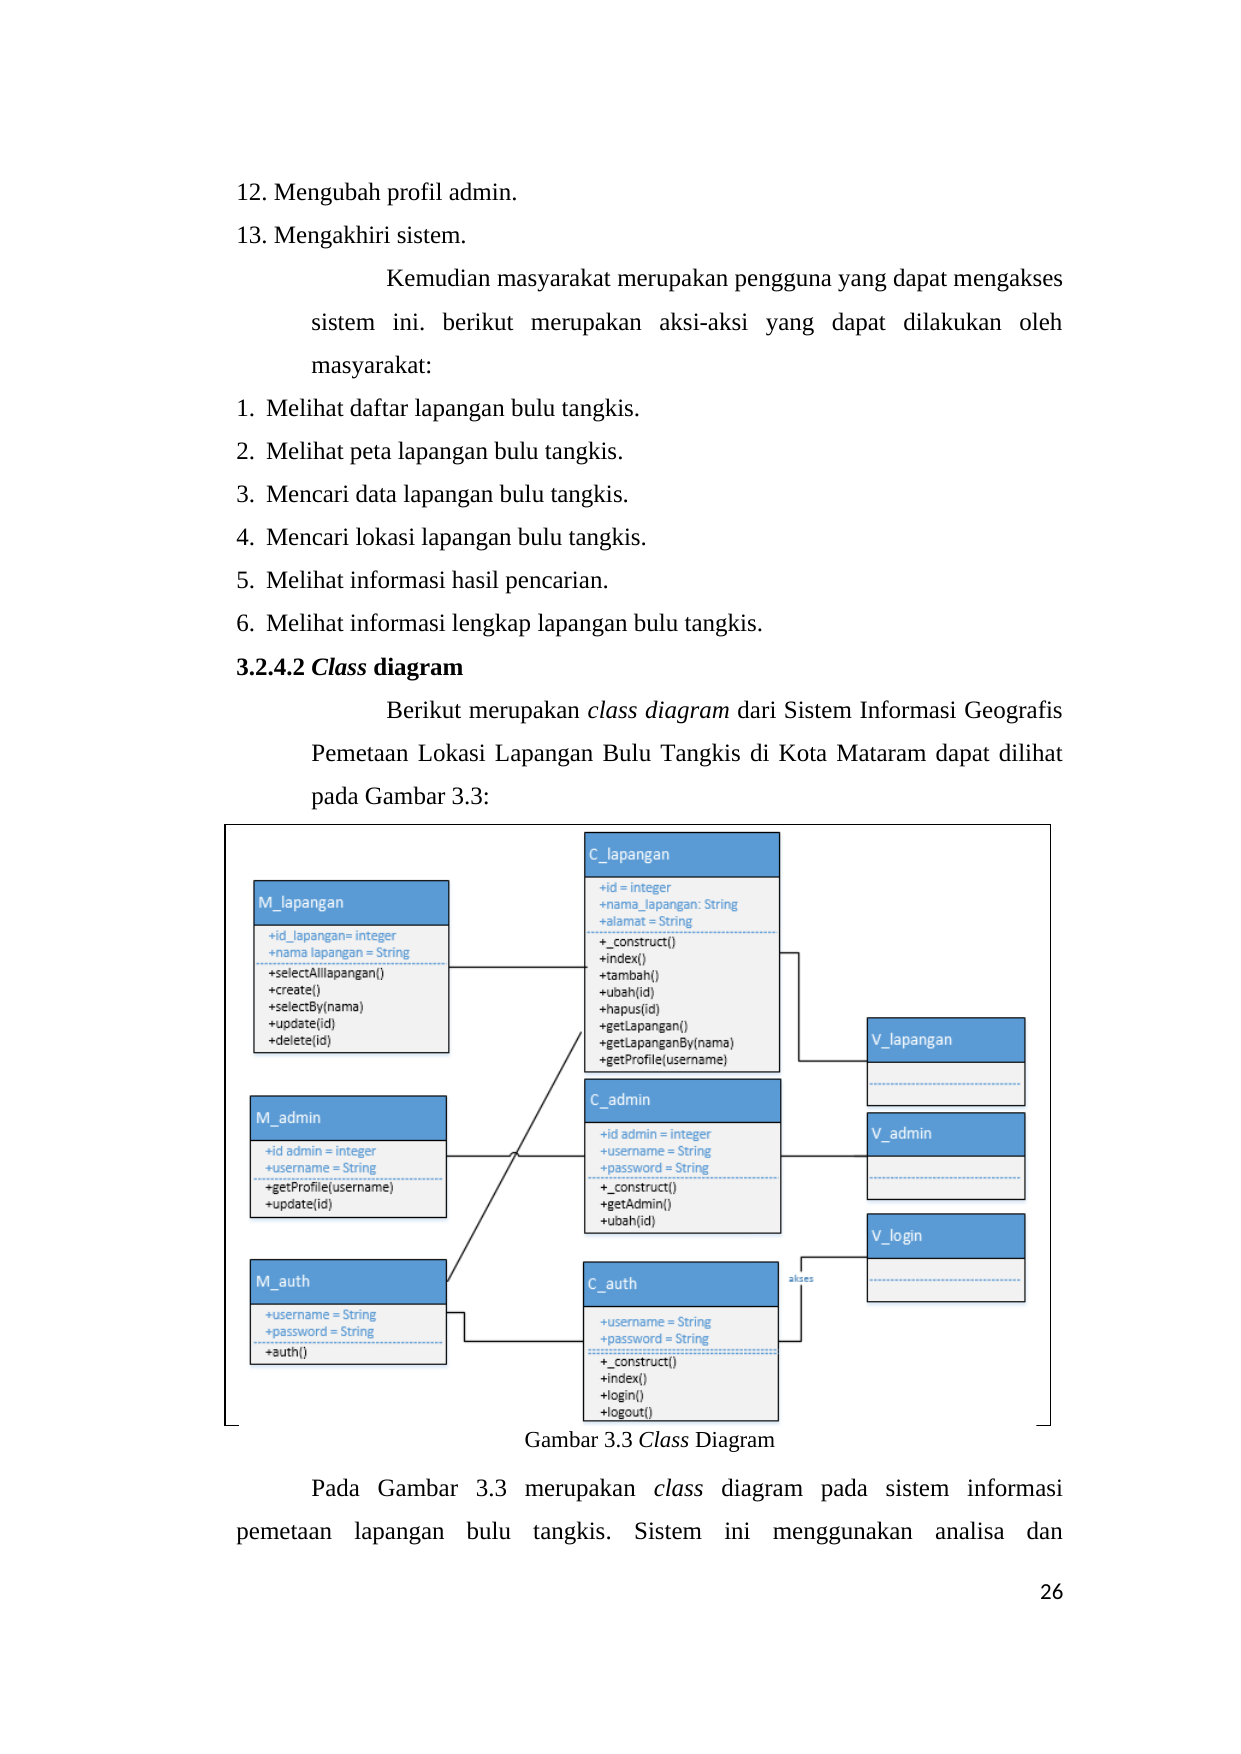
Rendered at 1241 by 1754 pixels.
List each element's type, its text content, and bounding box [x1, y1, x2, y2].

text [236, 1473, 1063, 1545]
table_header [226, 825, 239, 1425]
picture [239, 825, 1037, 1426]
list Melihat informasi lengkap lapangan bulu tangkis. [236, 608, 1063, 637]
list Melihat informasi hasil pencarian. [236, 565, 1063, 594]
text Gambar 3.3 Class Diagram [236, 1426, 1063, 1452]
text Berikut merupakan class diagram dari Sistem Informasi Geografis Pemetaan Lokasi Lapangan Bulu Tangkis di Kota Mataram dapat dilihat pada Gambar 3.3: [311, 695, 1063, 810]
list Mengakhiri sistem. [236, 220, 1063, 249]
list Mencari data lapangan bulu tangkis. [236, 479, 1063, 508]
list Melihat peta lapangan bulu tangkis. [236, 436, 1063, 465]
list Melihat daftar lapangan bulu tangkis. [236, 393, 1063, 422]
list Class diagram [236, 652, 1063, 680]
text Kemudian masyarakat merupakan pengguna yang dapat mengakses sistem ini. berikut merupakan aksi-aksi yang dapat dilakukan oleh masyarakat: [311, 263, 1063, 378]
list Mengubah profil admin. [236, 177, 1063, 206]
table_header [1037, 825, 1050, 1425]
list Mencari lokasi lapangan bulu tangkis. [236, 522, 1063, 551]
